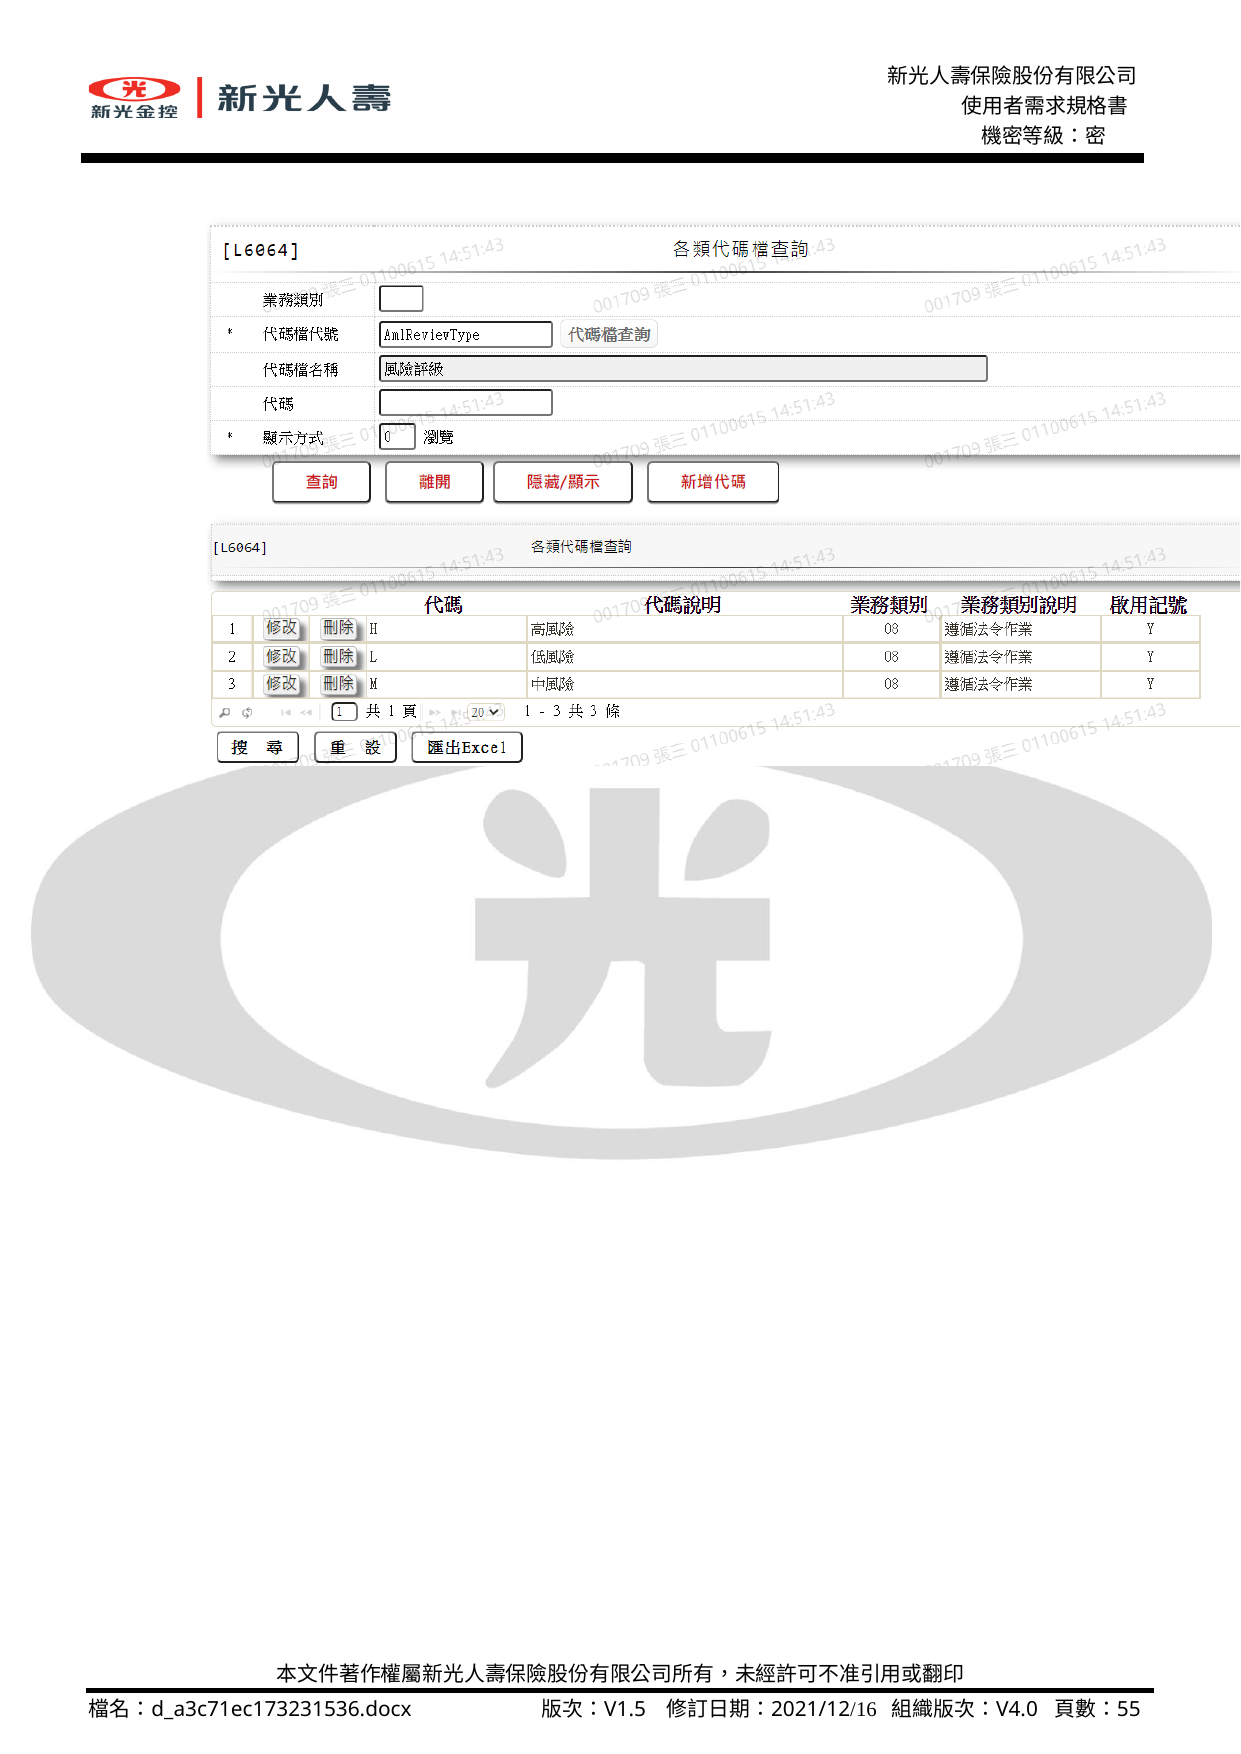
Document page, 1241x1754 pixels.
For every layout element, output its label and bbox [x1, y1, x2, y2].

picture [25, 217, 1241, 1166]
picture [88, 61, 414, 118]
